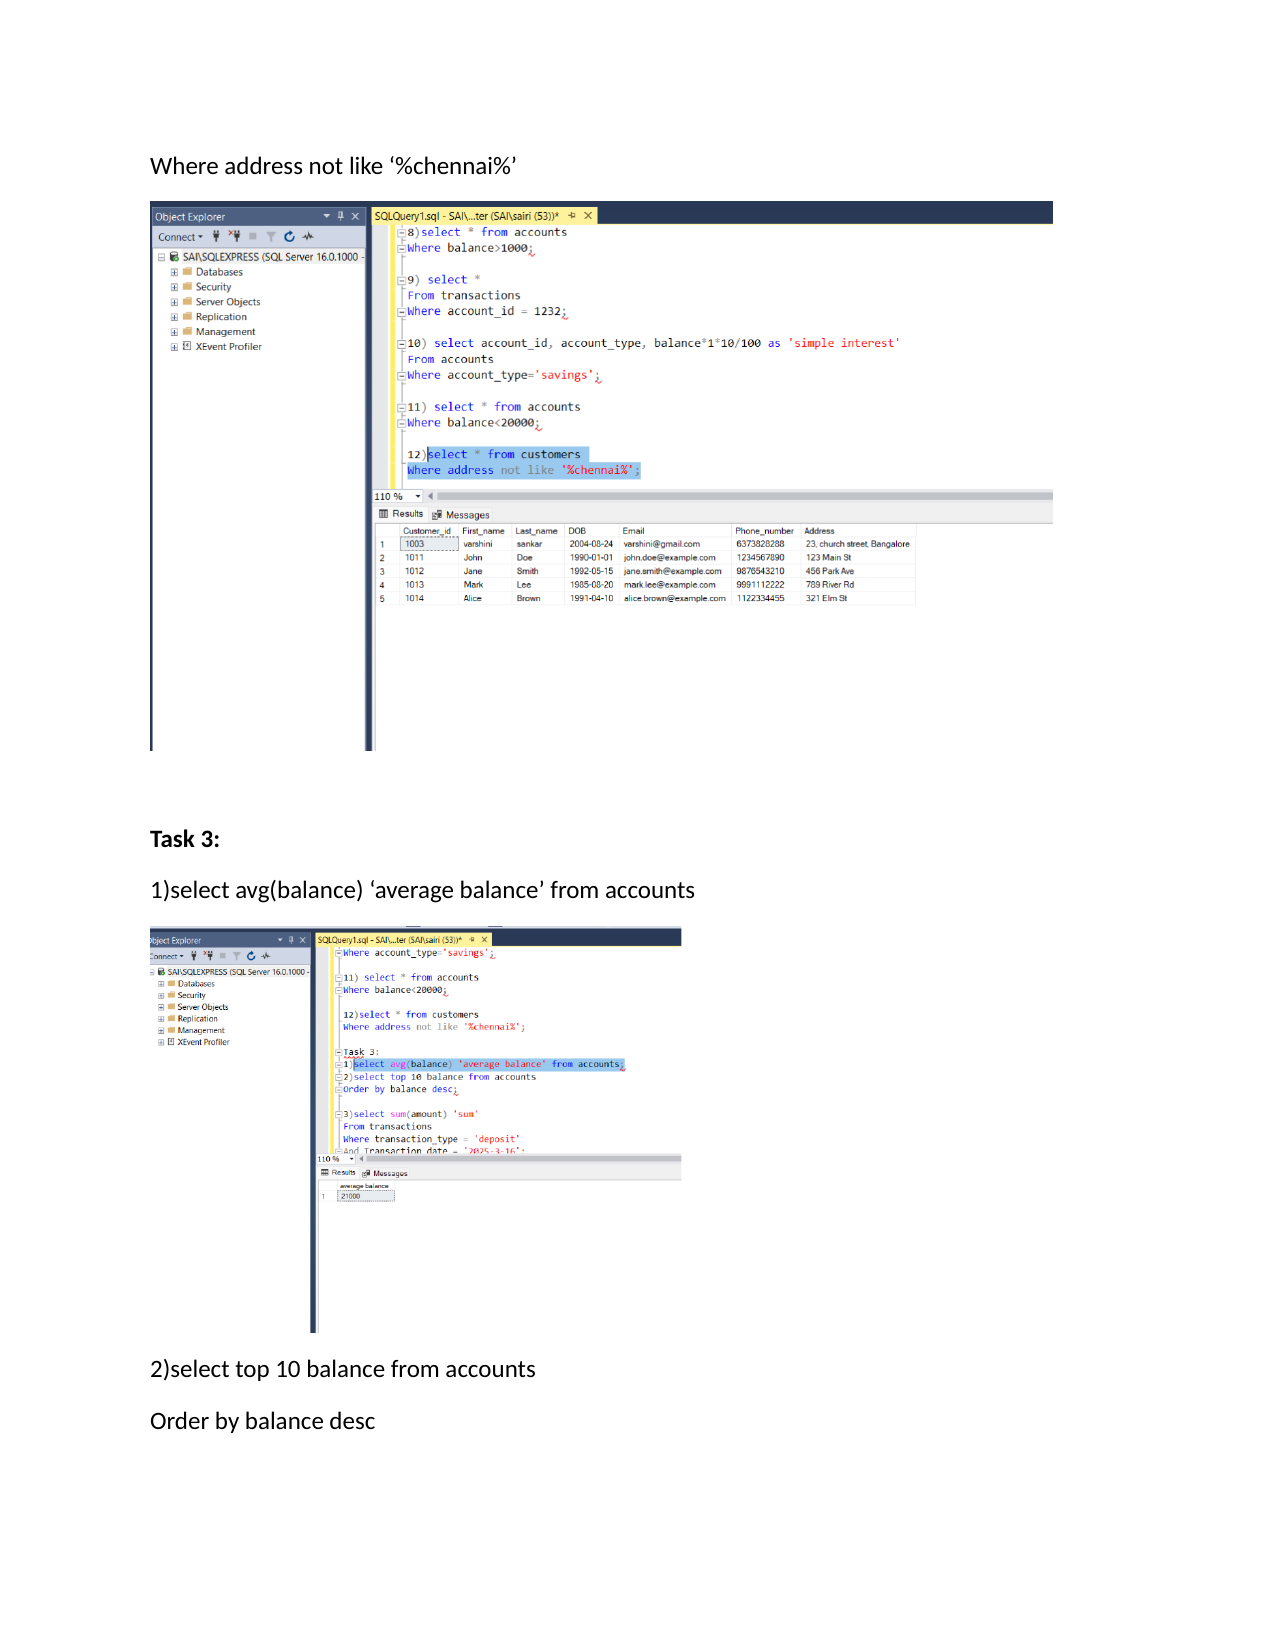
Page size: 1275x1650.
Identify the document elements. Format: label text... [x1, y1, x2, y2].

text Where address not like ‘%chennai%’ [150, 150, 1125, 181]
picture [150, 926, 682, 1333]
text Task 3: [150, 823, 1125, 853]
text 2)select top 10 balance from accounts [150, 1353, 1125, 1384]
text Order by balance desc [150, 1405, 1125, 1436]
text 1)select avg(balance) ‘average balance’ from accounts [150, 874, 1125, 905]
picture [150, 201, 1053, 751]
